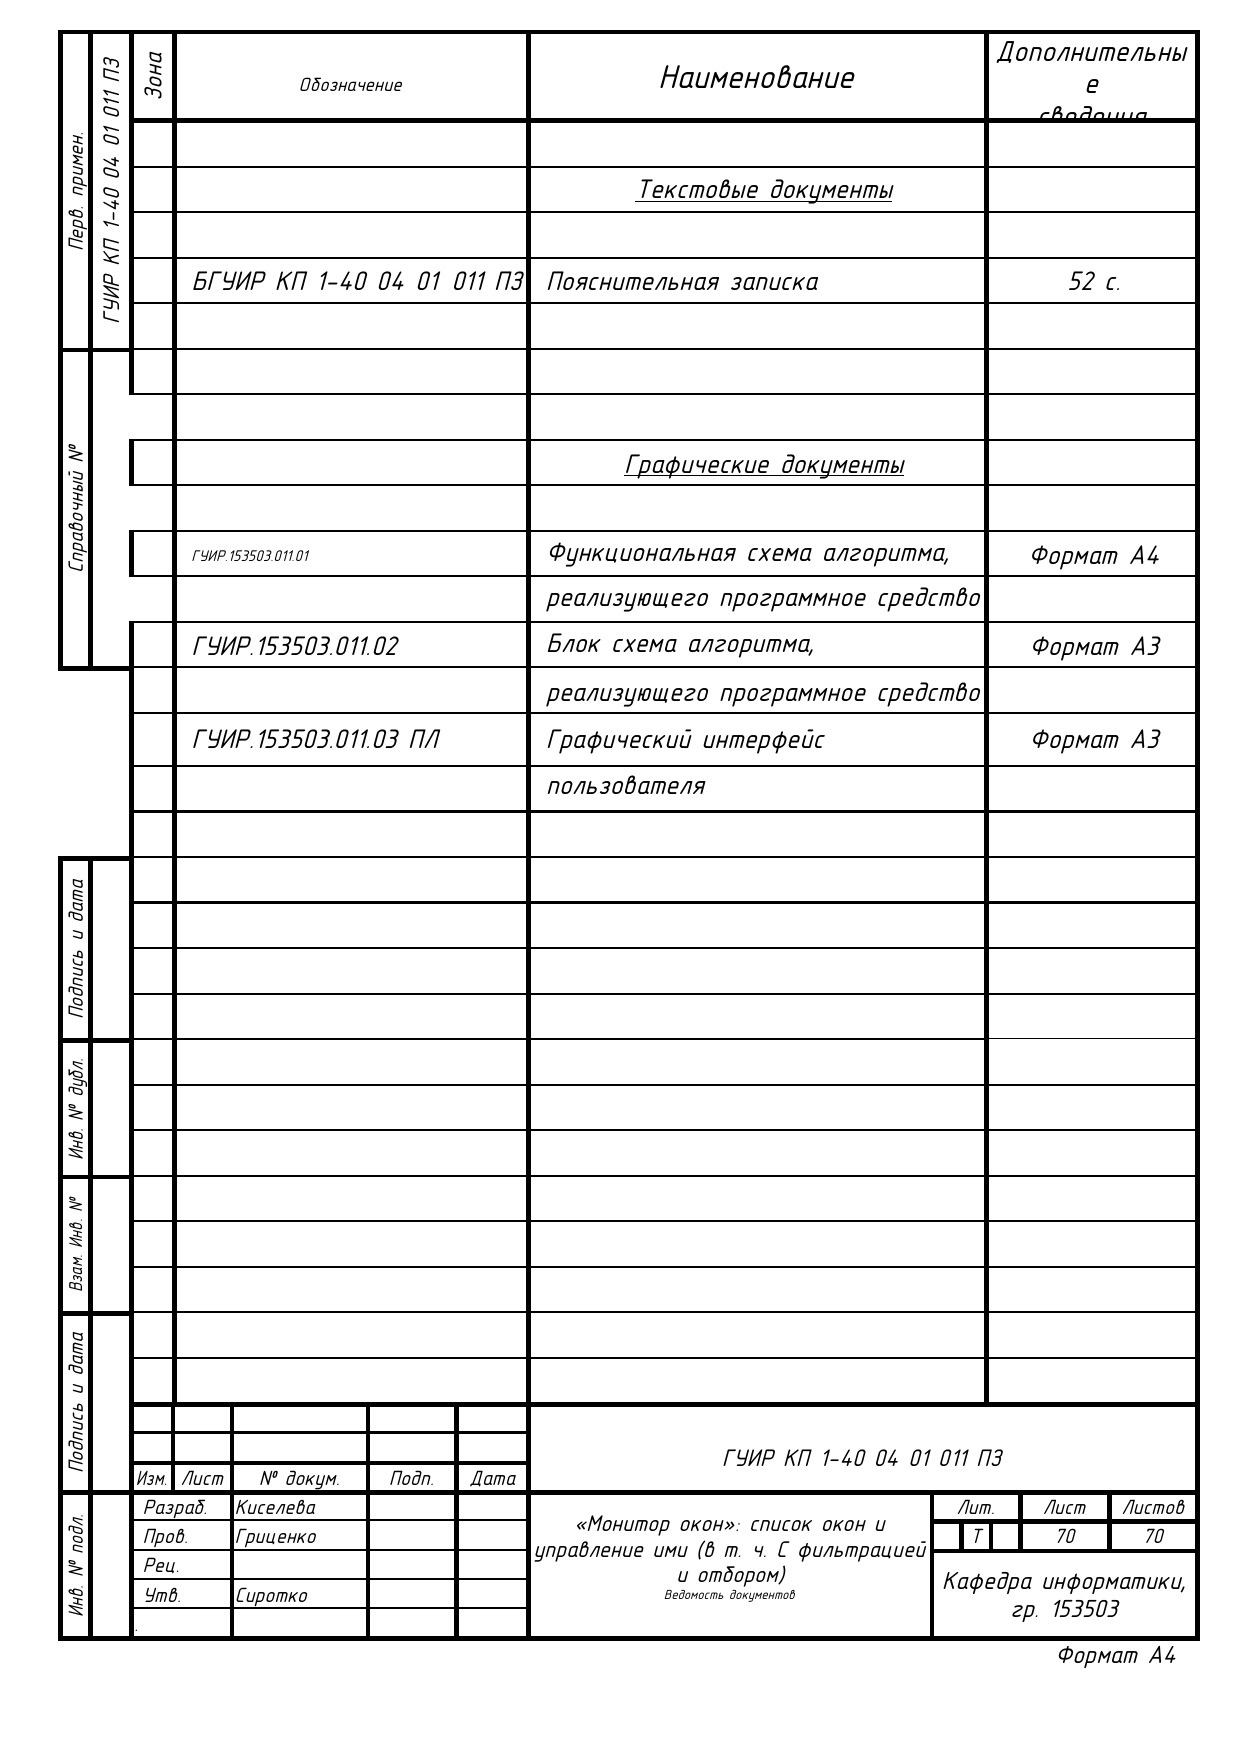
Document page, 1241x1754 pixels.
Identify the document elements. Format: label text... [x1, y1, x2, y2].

table_cell Блок схема алгоритма, [531, 623, 984, 666]
table_cell [531, 995, 984, 1038]
table_cell [531, 1086, 984, 1129]
table_cell 70 [1023, 1524, 1107, 1548]
table_cell пользователя [531, 767, 984, 810]
table_cell Пров. [134, 1521, 230, 1548]
table_cell [93, 352, 132, 666]
table_cell [989, 668, 1195, 712]
table_cell [531, 1131, 984, 1174]
table_cell [370, 1407, 454, 1431]
table_cell [370, 1521, 454, 1548]
table_cell Утв. [134, 1580, 230, 1607]
table_cell [989, 1177, 1195, 1220]
table_cell [134, 1222, 172, 1266]
table_cell [531, 1222, 984, 1266]
table_cell [531, 486, 984, 530]
table_cell [177, 904, 526, 947]
table_header Обозначение [177, 34, 526, 118]
table_cell [177, 1359, 526, 1402]
table_cell [177, 949, 526, 992]
table_cell [177, 1040, 526, 1083]
table_cell Функциональная схема алгоритма, [531, 532, 984, 575]
table_cell [531, 1040, 984, 1083]
table_cell [989, 1131, 1195, 1174]
table_cell . [134, 1609, 230, 1636]
table_cell [134, 1407, 171, 1431]
table_cell 70 [1112, 1524, 1195, 1548]
table_cell [531, 858, 984, 901]
table_cell [989, 1039, 1195, 1083]
table_cell Киселева [234, 1495, 366, 1519]
table_cell [989, 350, 1195, 393]
table_cell [177, 577, 526, 621]
table_cell [459, 1407, 526, 1431]
table_cell [93, 861, 129, 1038]
table_cell [134, 123, 172, 166]
table_cell [989, 995, 1195, 1038]
table_cell [234, 1434, 366, 1461]
table_cell [134, 1313, 172, 1357]
table_header Зона [134, 34, 172, 118]
table_cell [132, 486, 172, 530]
table_cell [134, 259, 172, 302]
table_cell [177, 395, 526, 439]
table_cell Инв. № дубл. [63, 1043, 88, 1174]
table_cell Лист [175, 1465, 230, 1490]
table_header Перв. примен. [63, 34, 88, 348]
table_cell Взам. Инв. № [63, 1179, 88, 1311]
table_cell [531, 904, 984, 947]
table_cell [177, 350, 526, 393]
table_cell [989, 441, 1195, 484]
table_cell [177, 123, 526, 166]
table_cell [134, 213, 172, 257]
table_cell [177, 858, 526, 901]
table_cell [989, 767, 1195, 810]
table_cell [370, 1609, 454, 1636]
table_cell [134, 1131, 172, 1174]
table_cell Текстовые документы [531, 168, 984, 211]
table_cell [531, 949, 984, 992]
table_cell [134, 767, 172, 810]
table_cell Т [964, 1524, 989, 1548]
table_cell [989, 813, 1195, 856]
table_cell Формат А4 [989, 532, 1195, 575]
table_cell [177, 168, 526, 211]
table_cell Изм. [134, 1465, 171, 1490]
table_cell [989, 1268, 1195, 1311]
table_cell [989, 395, 1195, 439]
table_cell Подпись и дата [63, 861, 88, 1038]
table_cell [531, 213, 984, 257]
table_cell [993, 1524, 1018, 1548]
table_cell [989, 858, 1195, 901]
table_cell [134, 995, 172, 1038]
table_cell Справочный № [63, 352, 88, 666]
table_cell [177, 486, 526, 530]
table_cell [132, 395, 172, 439]
table_cell [989, 213, 1195, 257]
table_cell [175, 1407, 230, 1431]
table_cell [370, 1551, 454, 1578]
table_cell [134, 623, 172, 666]
table_cell [934, 1524, 959, 1548]
table_cell [177, 304, 526, 348]
table_cell [234, 1407, 366, 1431]
table_cell [93, 1316, 129, 1490]
table_cell ГУИР.153503.011.02 [177, 623, 526, 666]
table_cell [989, 949, 1195, 992]
table_cell [177, 1313, 526, 1357]
table_cell [989, 304, 1195, 348]
table_cell 52 с. [989, 259, 1195, 302]
table_header Дополнительные сведения [989, 34, 1195, 118]
table_cell реализующего программное средство [531, 577, 984, 621]
table_cell [459, 1495, 526, 1519]
table_cell [989, 1313, 1195, 1357]
table_cell БГУИР КП 1-40 04 01 011 ПЗ [177, 259, 526, 302]
table_cell [134, 1086, 172, 1129]
table_cell [459, 1434, 526, 1461]
text Формат А4 [71, 1641, 1178, 1669]
table_cell [177, 668, 526, 712]
table_cell Гриценко [234, 1521, 366, 1548]
table_cell Формат А3 [989, 714, 1195, 765]
table_cell [989, 1222, 1195, 1266]
table_cell [370, 1495, 454, 1519]
table_cell [132, 577, 172, 621]
table_cell [989, 486, 1195, 530]
table_cell [989, 577, 1195, 621]
table_cell [134, 858, 172, 901]
table_cell [234, 1551, 366, 1578]
table_cell [93, 1043, 129, 1174]
table_cell [134, 1434, 171, 1461]
table_cell [134, 1359, 172, 1402]
table_cell [370, 1580, 454, 1607]
table_cell Лит. [934, 1495, 1018, 1519]
table_cell [531, 1359, 984, 1402]
table_cell [989, 1086, 1195, 1129]
table_cell [370, 1434, 454, 1461]
table_cell [134, 350, 172, 393]
table_cell [134, 532, 172, 575]
table_cell [989, 123, 1195, 166]
table_cell [989, 168, 1195, 211]
table_cell [177, 1086, 526, 1129]
table_cell [177, 1222, 526, 1266]
table_cell [177, 1268, 526, 1311]
table_cell [989, 1359, 1195, 1402]
table_header ГУИР КП 1-40 04 01 011 ПЗ [93, 34, 129, 348]
table_cell [93, 1179, 129, 1311]
table_cell ГУИР.153503.011.01 [177, 532, 526, 575]
table_cell [175, 1434, 230, 1461]
table_cell [459, 1609, 526, 1636]
table_cell Дата [459, 1465, 526, 1490]
table_cell [134, 441, 172, 484]
table_cell Инв. № подл. [63, 1495, 88, 1636]
table_cell Пояснительная записка [531, 259, 984, 302]
table_cell [177, 441, 526, 484]
table_cell ГУИР.153503.011.03 ПЛ [177, 714, 526, 765]
table_cell ГУИР КП 1-40 04 01 011 ПЗ [531, 1407, 1195, 1490]
table_cell № докум. [234, 1465, 366, 1490]
table_cell Лист [1023, 1495, 1107, 1519]
table_cell «Монитор окон»: список окон и управление ими (в т. ч. С фильтрацией и отбором) Ведомость документов [531, 1495, 930, 1636]
table_cell Подп. [370, 1465, 454, 1490]
table_cell [177, 995, 526, 1038]
table_cell [531, 1313, 984, 1357]
table_cell Графические документы [531, 441, 984, 484]
table_cell Кафедра информатики, гр. 153503 [934, 1553, 1195, 1636]
table_cell [134, 949, 172, 992]
table_cell [531, 1177, 984, 1220]
table_cell [459, 1521, 526, 1548]
table_cell Графический интерфейс [531, 714, 984, 765]
table_cell Сиротко [234, 1580, 366, 1607]
table_cell [61, 671, 129, 856]
table_cell [177, 1177, 526, 1220]
table_cell Формат А3 [989, 623, 1195, 666]
table_cell [989, 904, 1195, 947]
table_cell Листов [1112, 1495, 1195, 1519]
table_cell [93, 1495, 129, 1636]
table_cell Разраб. [134, 1495, 230, 1519]
table_cell [134, 813, 172, 856]
table_cell [177, 213, 526, 257]
table_cell [177, 813, 526, 856]
table_cell [134, 714, 172, 765]
table_cell [531, 1268, 984, 1311]
table_cell [459, 1551, 526, 1578]
table_cell Рец. [134, 1551, 230, 1578]
table_cell Подпись и дата [63, 1316, 88, 1490]
table_cell [177, 767, 526, 810]
table_cell [134, 1268, 172, 1311]
table_cell [531, 813, 984, 856]
table_cell [134, 904, 172, 947]
table_cell [531, 123, 984, 166]
table_cell [531, 350, 984, 393]
table_cell [134, 1040, 172, 1083]
table_cell [134, 1177, 172, 1220]
table_cell [459, 1580, 526, 1607]
table_cell реализующего программное средство [531, 668, 984, 712]
table_cell [531, 304, 984, 348]
table_cell [531, 395, 984, 439]
table_cell [234, 1609, 366, 1636]
table_cell [134, 304, 172, 348]
table_header Наименование [531, 34, 984, 118]
table_cell [134, 668, 172, 712]
table_cell [134, 168, 172, 211]
table_cell [177, 1131, 526, 1174]
